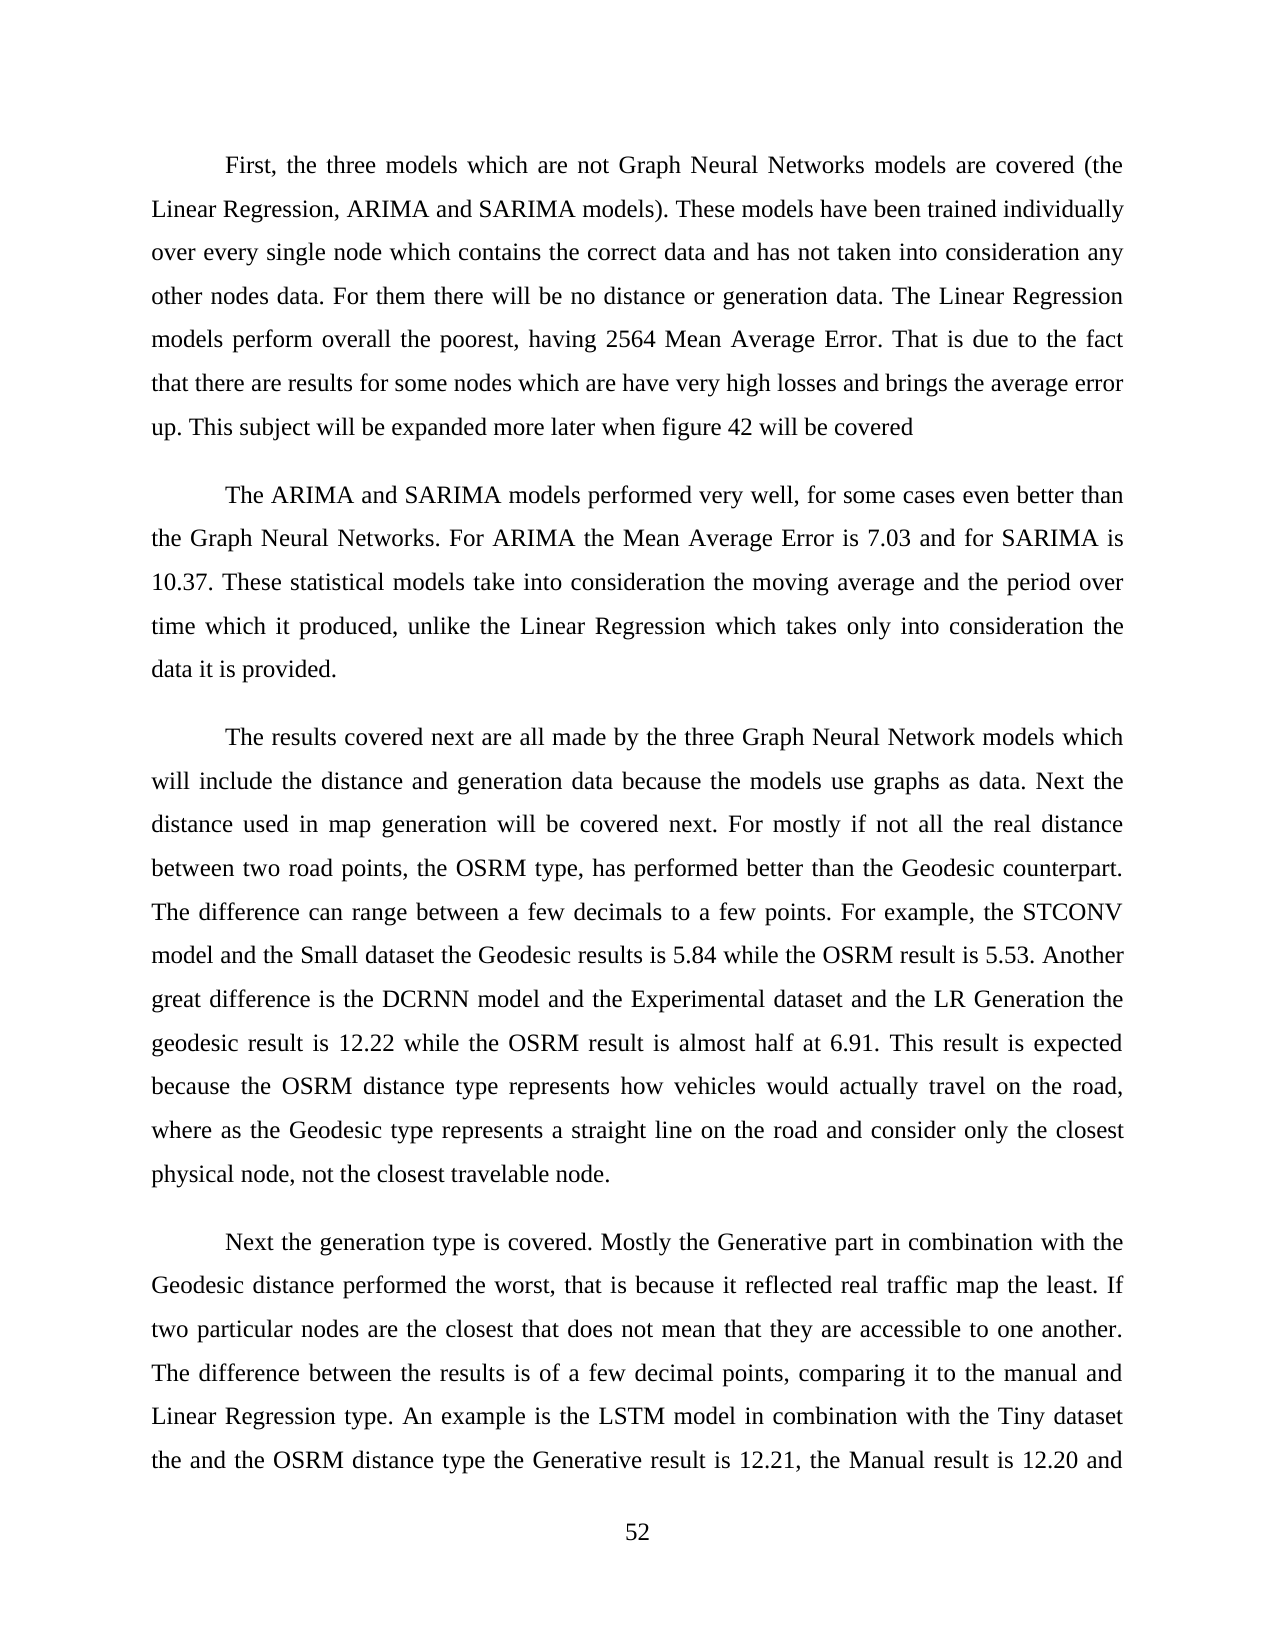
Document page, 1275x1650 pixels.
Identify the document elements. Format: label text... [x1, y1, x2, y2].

text First, the three models which are not Graph Neural Networks models are covered (the Linear Regression, ARIMA and SARIMA models). These models have been trained individually over every single node which contains the correct data and has not taken into consideration any other nodes data. For them there will be no distance or generation data. The Linear Regression models perform overall the poorest, having 2564 Mean Average Error. That is due to the fact that there are results for some nodes which are have very high losses and brings the average error up. This subject will be expanded more later when figure 42 will be covered [150, 150, 1125, 441]
text The ARIMA and SARIMA models performed very well, for some cases even better than the Graph Neural Networks. For ARIMA the Mean Average Error is 7.03 and for SARIMA is 10.37. These statistical models take into consideration the moving average and the period over time which it produced, unlike the Linear Regression which takes only into consideration the data it is provided. [151, 480, 1125, 683]
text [151, 1227, 1125, 1474]
text The results covered next are all made by the three Graph Neural Network models which will include the distance and generation data because the models use graphs as data. Next the distance used in map generation will be covered next. For mostly if not all the real distance between two road points, the OSRM type, has performed better than the Geodesic counterpart. The difference can range between a few decimals to a few points. For example, the STCONV model and the Small dataset the Geodesic results is 5.84 while the OSRM result is 5.53. Another great difference is the DCRNN model and the Experimental dataset and the LR Generation the geodesic result is 12.22 while the OSRM result is almost half at 6.91. This result is expected because the OSRM distance type represents how vehicles would actually travel on the road, where as the Geodesic type represents a straight line on the road and consider only the closest physical node, not the closest travelable node. [151, 722, 1125, 1187]
